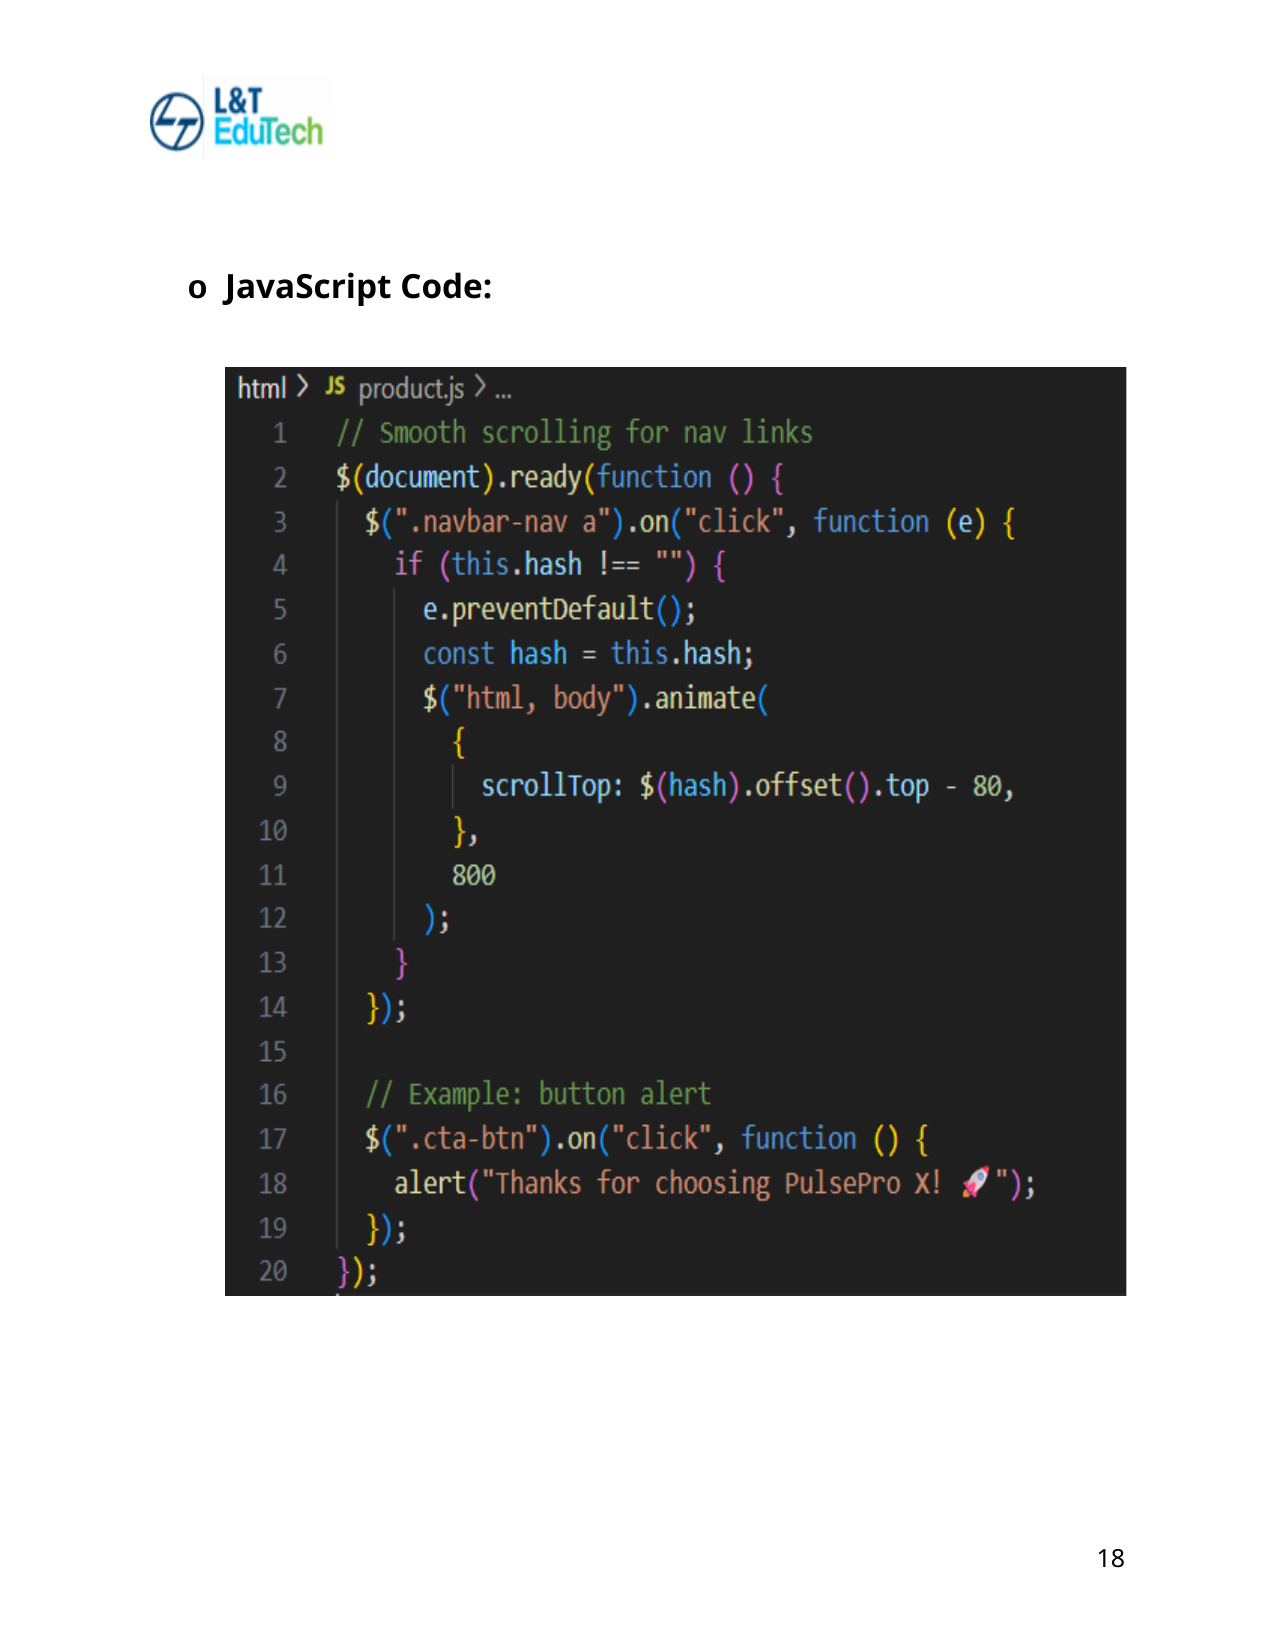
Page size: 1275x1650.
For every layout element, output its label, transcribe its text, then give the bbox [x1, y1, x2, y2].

picture [150, 75, 334, 159]
list JavaScript Code: [187, 262, 1125, 308]
picture [225, 367, 1127, 1296]
